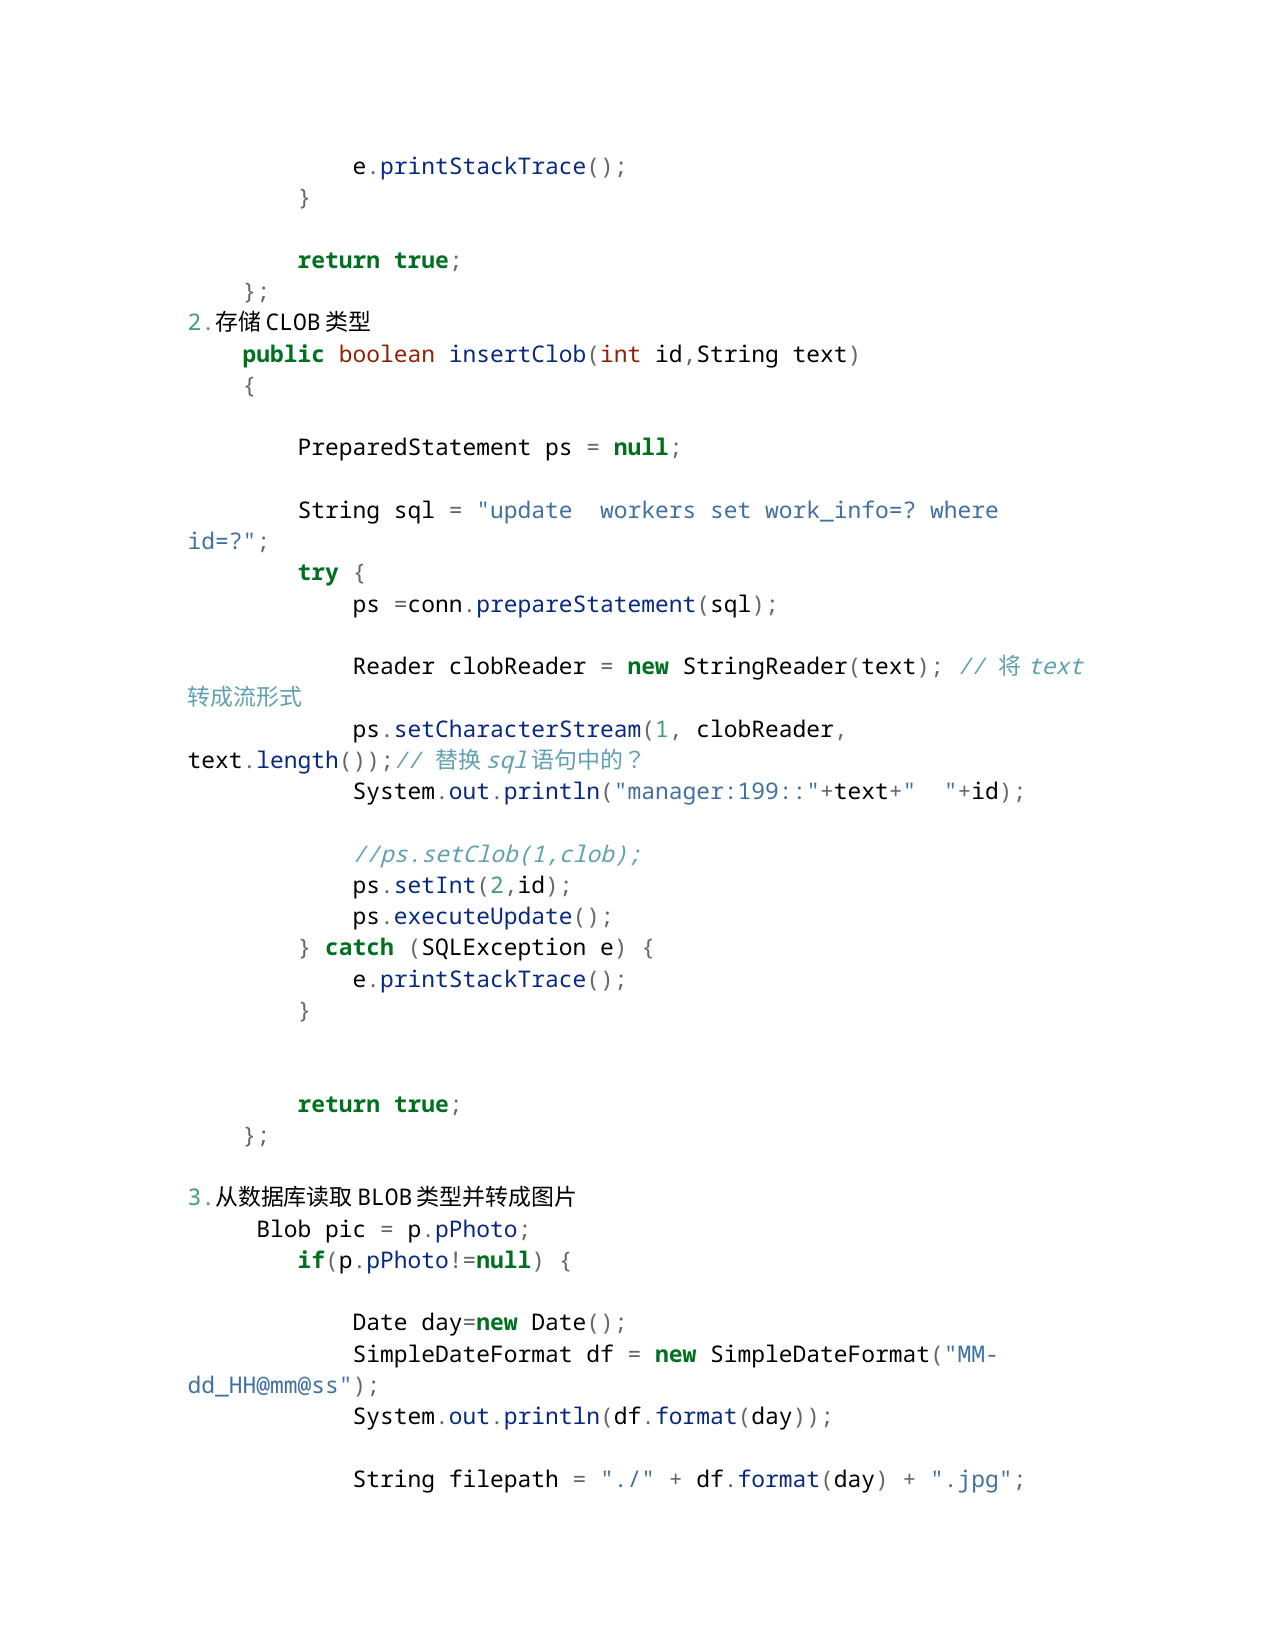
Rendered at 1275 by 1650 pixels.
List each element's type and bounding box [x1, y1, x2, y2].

text [187, 150, 1087, 1494]
